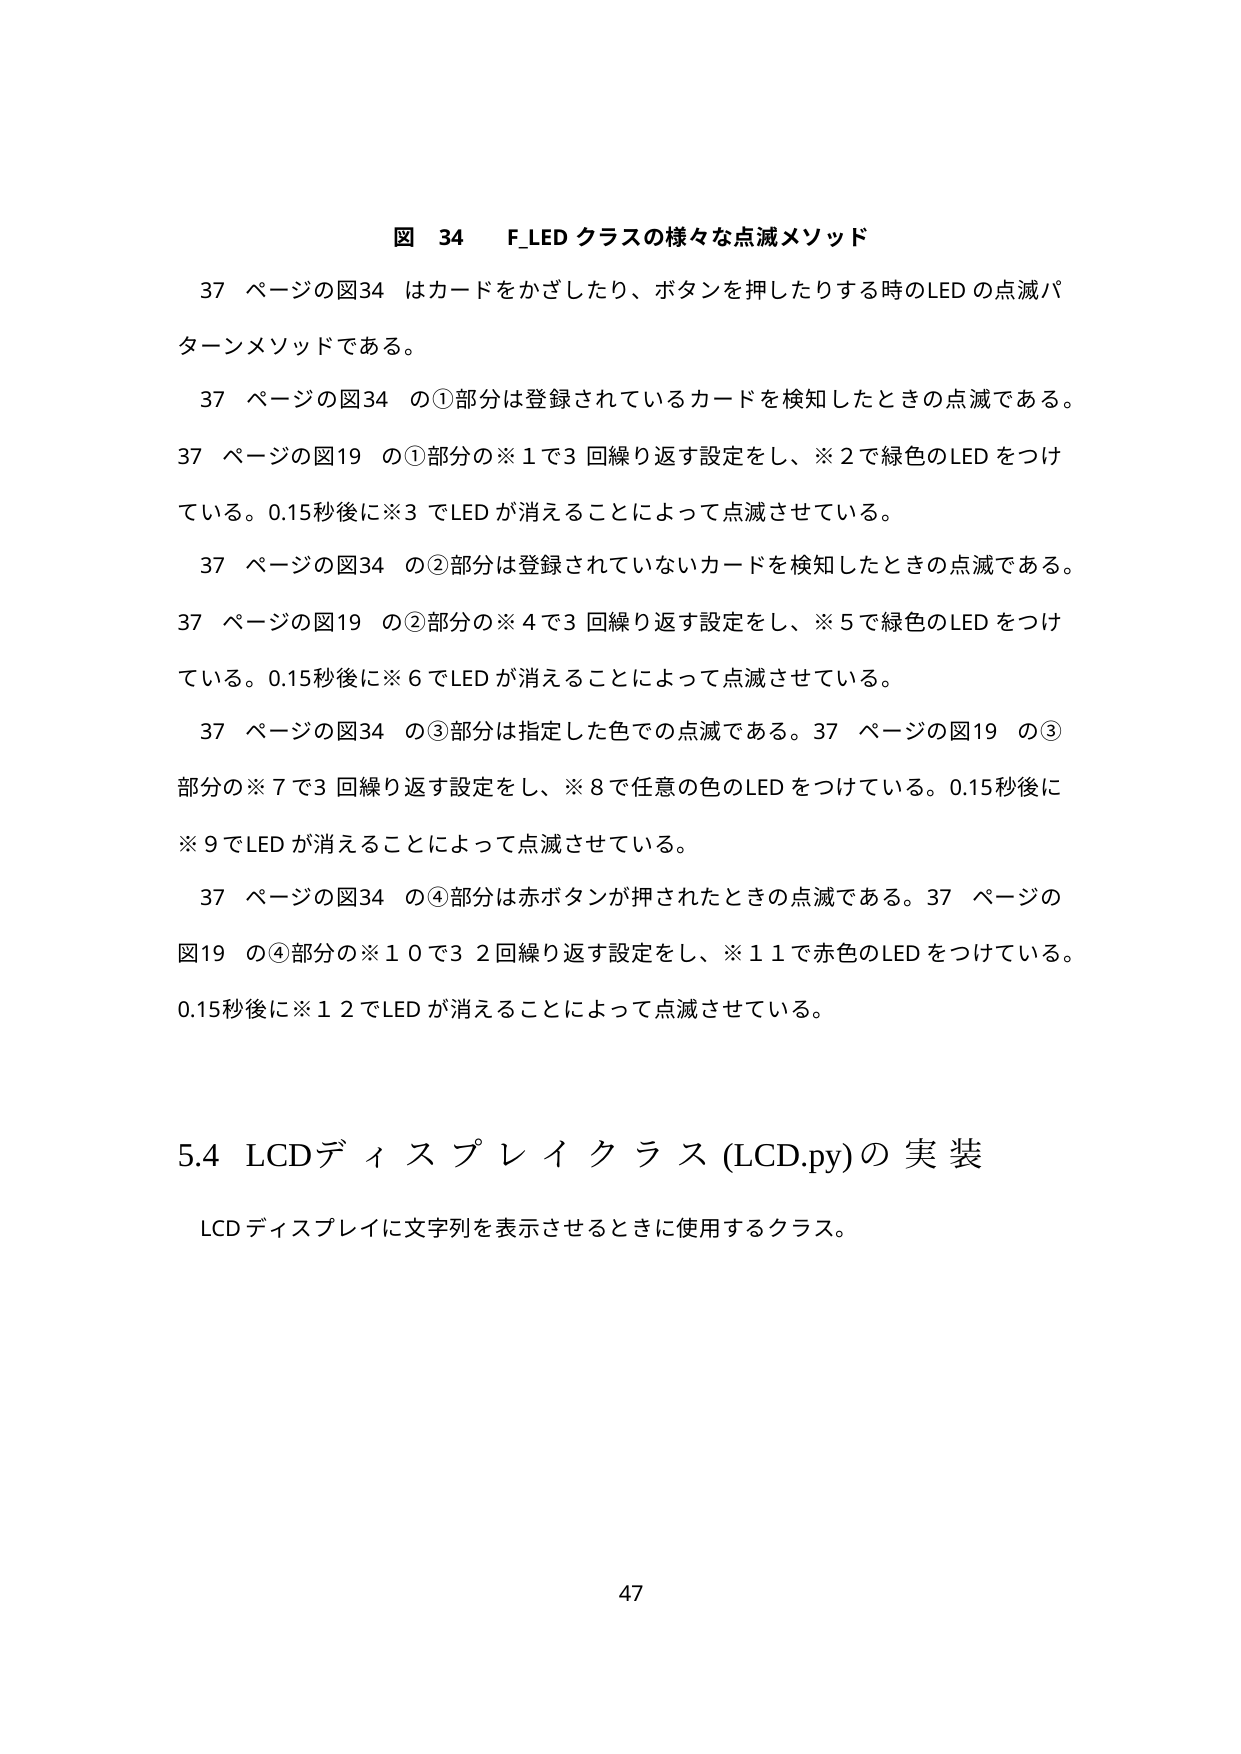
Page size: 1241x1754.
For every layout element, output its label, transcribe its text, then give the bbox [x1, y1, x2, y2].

text 37ページの図34の②部分は登録されていないカードを検知したときの点滅である。37ページの図19の②部分の※４で3回繰り返す設定をし、※５で緑色のLEDをつけている。0.15秒後に※６でLEDが消えることによって点滅させている。 [177, 546, 1063, 696]
text 37ページの図34の④部分は赤ボタンが押されたときの点滅である。37ページの図19の④部分の※１０で3２回繰り返す設定をし、※１１で赤色のLEDをつけている。0.15秒後に※１２でLEDが消えることによって点滅させている。 [177, 877, 1063, 1027]
text 37ページの図34はカードをかざしたり、ボタンを押したりする時のLEDの点滅パターンメソッドである。 [177, 270, 1063, 364]
text 図 34 F_LEDクラスの様々な点滅メソッド [177, 217, 1063, 254]
subtitle LCDディスプレイクラス(LCD.py)の実装 [177, 1114, 1063, 1189]
text 37ページの図34の①部分は登録されているカードを検知したときの点滅である。37ページの図19の①部分の※１で3回繰り返す設定をし、※２で緑色のLEDをつけている。0.15秒後に※3でLEDが消えることによって点滅させている。 [177, 380, 1063, 530]
text LCDディスプレイに文字列を表示させるときに使用するクラス。 [177, 1208, 1063, 1245]
text 37ページの図34の③部分は指定した色での点滅である。37ページの図19の③部分の※７で3回繰り返す設定をし、※８で任意の色のLEDをつけている。0.15秒後に※９でLEDが消えることによって点滅させている。 [177, 711, 1063, 861]
